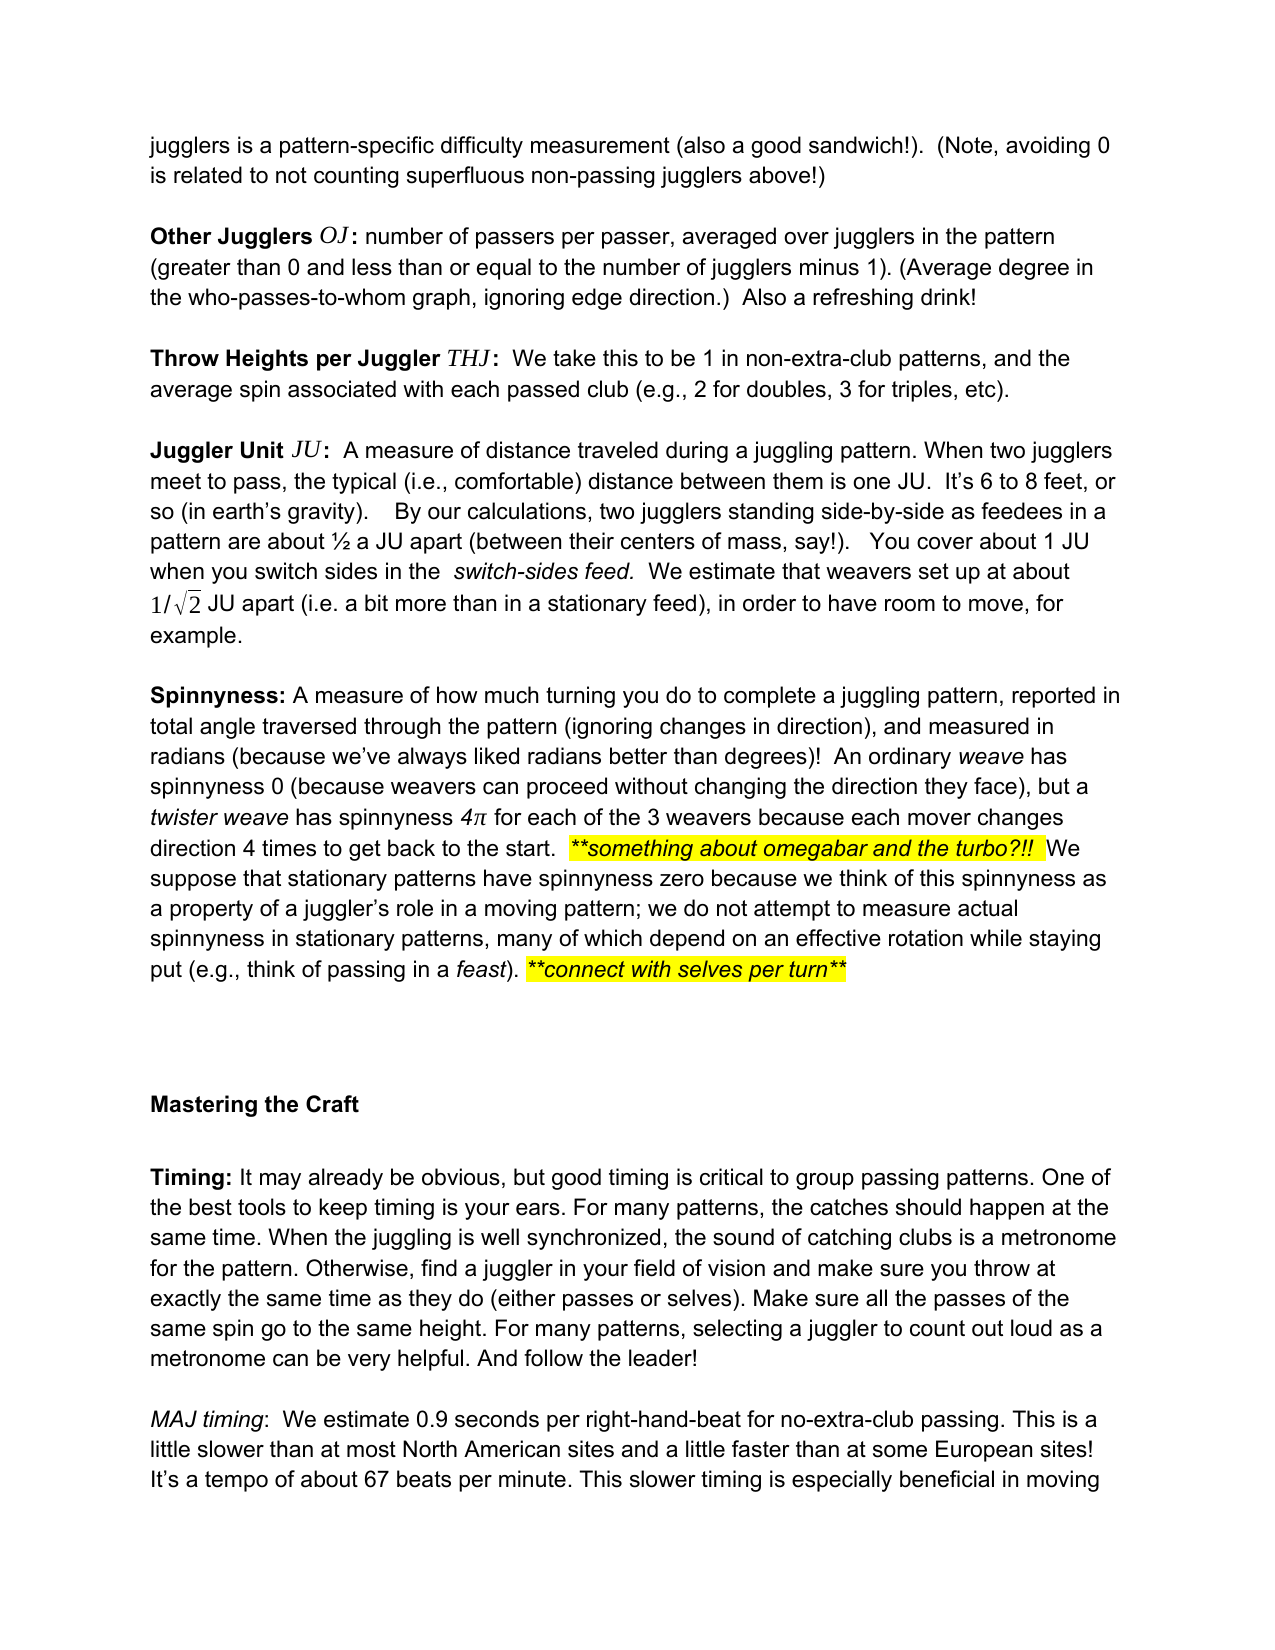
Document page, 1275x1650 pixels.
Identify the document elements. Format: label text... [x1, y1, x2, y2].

text Spinnyness: A measure of how much turning you do to complete a juggling pattern, reported in total angle traversed through the pattern (ignoring changes in direction), and measured in radians (because we’ve always liked radians better than degrees)! An ordinary weave has spinnyness 0 (because weavers can proceed without changing the direction they face), but a twister weave has spinnyness 4 for each of the 3 weavers because each mover changes direction 4 times to get back to the start. **something about omegabar and the turbo?!! We suppose that stationary patterns have spinnyness zero because we think of this spinnyness as a property of a juggler’s role in a moving pattern; we do not attempt to measure actual spinnyness in stationary patterns, many of which depend on an effective rotation while staying put (e.g., think of passing in a feast). **connect with selves per turn** [150, 682, 1125, 982]
text Timing: It may already be obvious, but good timing is critical to group passing patterns. One of the best tools to keep timing is your ears. For many patterns, the catches should happen at the same time. When the juggling is well synchronized, the sound of catching clubs is a metronome for the pattern. Otherwise, find a juggler in your field of vision and make sure you throw at exactly the same time as they do (either passes or selves). Make sure all the passes of the same spin go to the same height. For many patterns, selecting a juggler to count out loud as a metronome can be very helpful. And follow the leader! [150, 1164, 1125, 1372]
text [150, 132, 1125, 188]
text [150, 1406, 1125, 1492]
subtitle Mastering the Craft [150, 1091, 1125, 1117]
text Throw Heights per Juggler : We take this to be 1 in non-extra-club patterns, and the average spin associated with each passed club (e.g., 2 for doubles, 3 for triples, etc). [150, 344, 1125, 402]
text Other Jugglers : number of passers per passer, averaged over jugglers in the pattern (greater than 0 and less than or equal to the number of jugglers minus 1). (Average degree in the who-passes-to-whom graph, ignoring edge direction.) Also a refreshing drink! [150, 222, 1125, 310]
text Juggler Unit : A measure of distance traveled during a juggling pattern. When two jugglers meet to pass, the typical (i.e., comfortable) distance between them is one JU. It’s 6 to 8 feet, or so (in earth’s gravity). By our calculations, two jugglers standing side-by-side as feedees in a pattern are about ½ a JU apart (between their centers of mass, say!). You cover about 1 JU when you switch sides in the switch-sides feed. We estimate that weavers set up at about JU apart (i.e. a bit more than in a stationary feed), in order to have room to move, for example. [150, 436, 1125, 648]
